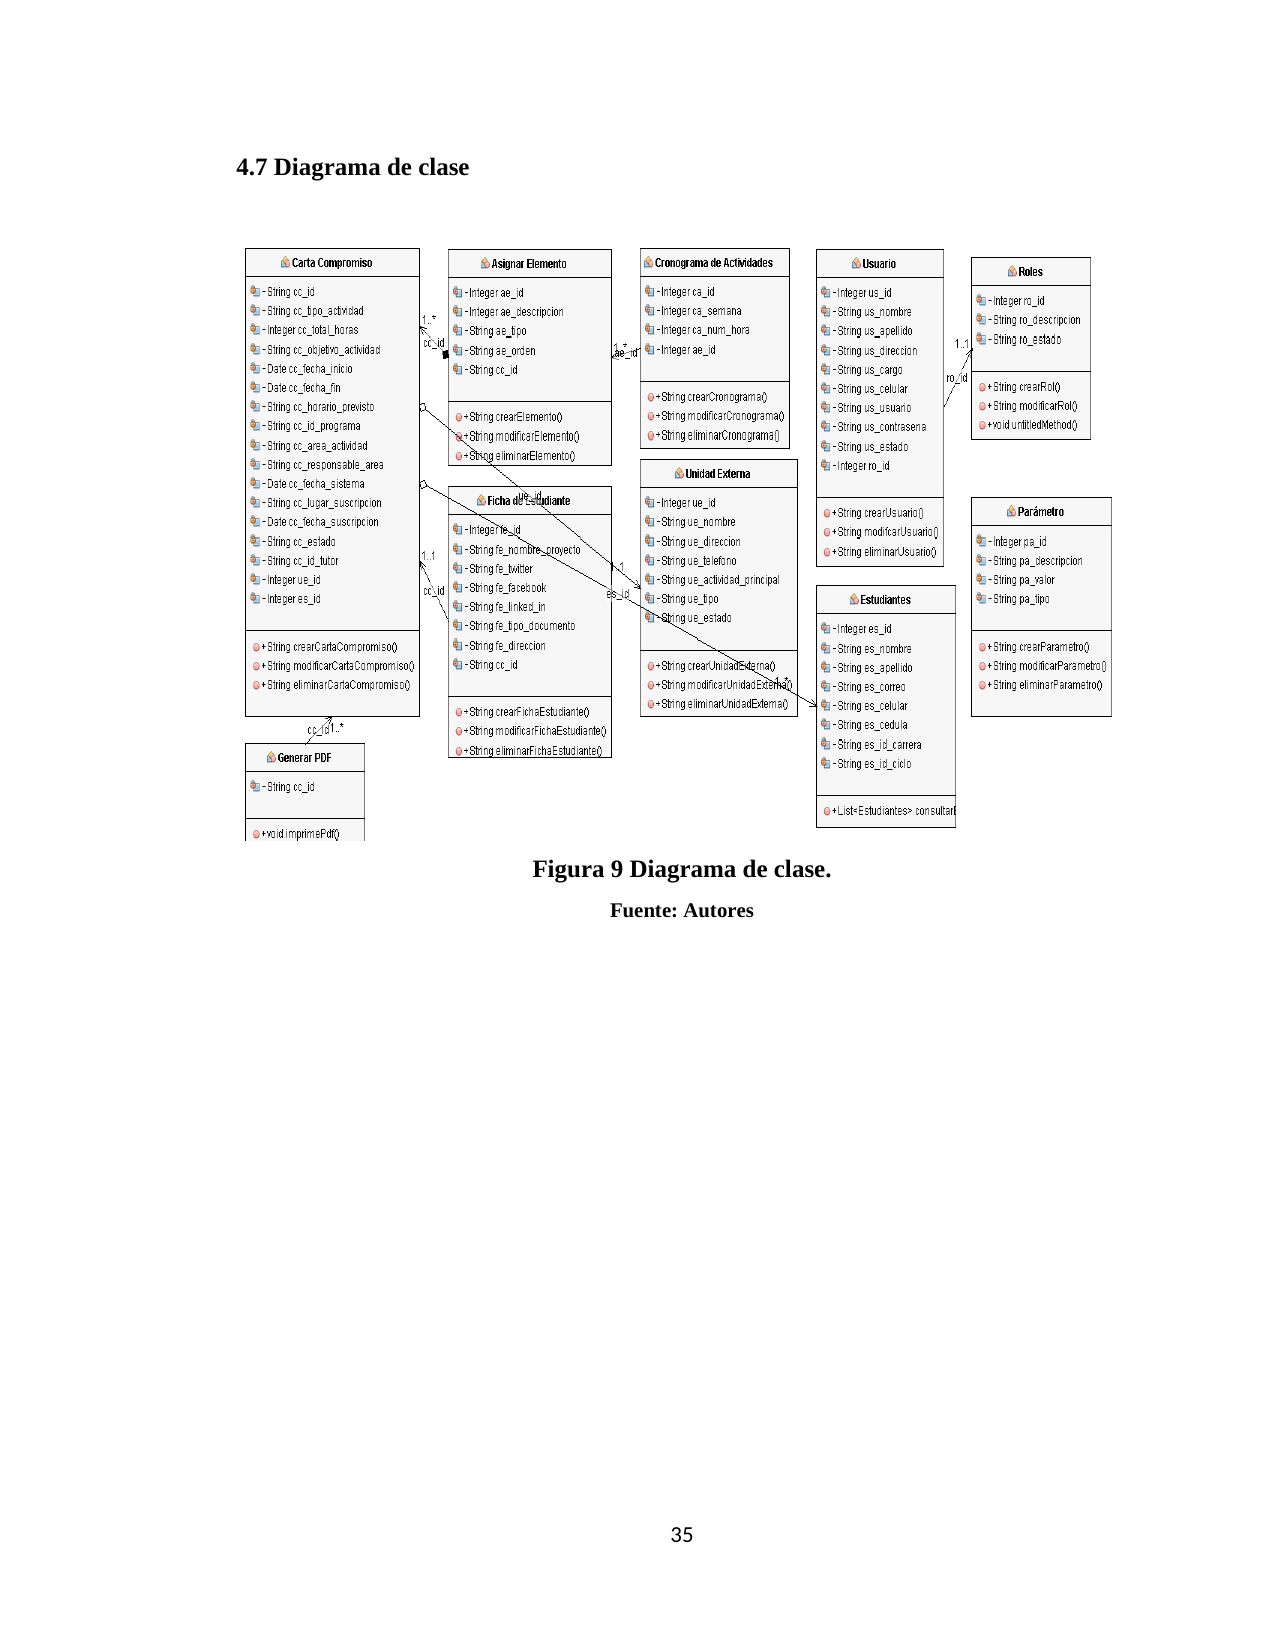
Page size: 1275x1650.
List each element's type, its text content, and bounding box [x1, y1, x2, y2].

subtitle 4.7 Diagrama de clase [236, 152, 1127, 181]
text Fuente: Autores [236, 898, 1127, 922]
picture [236, 237, 1127, 841]
